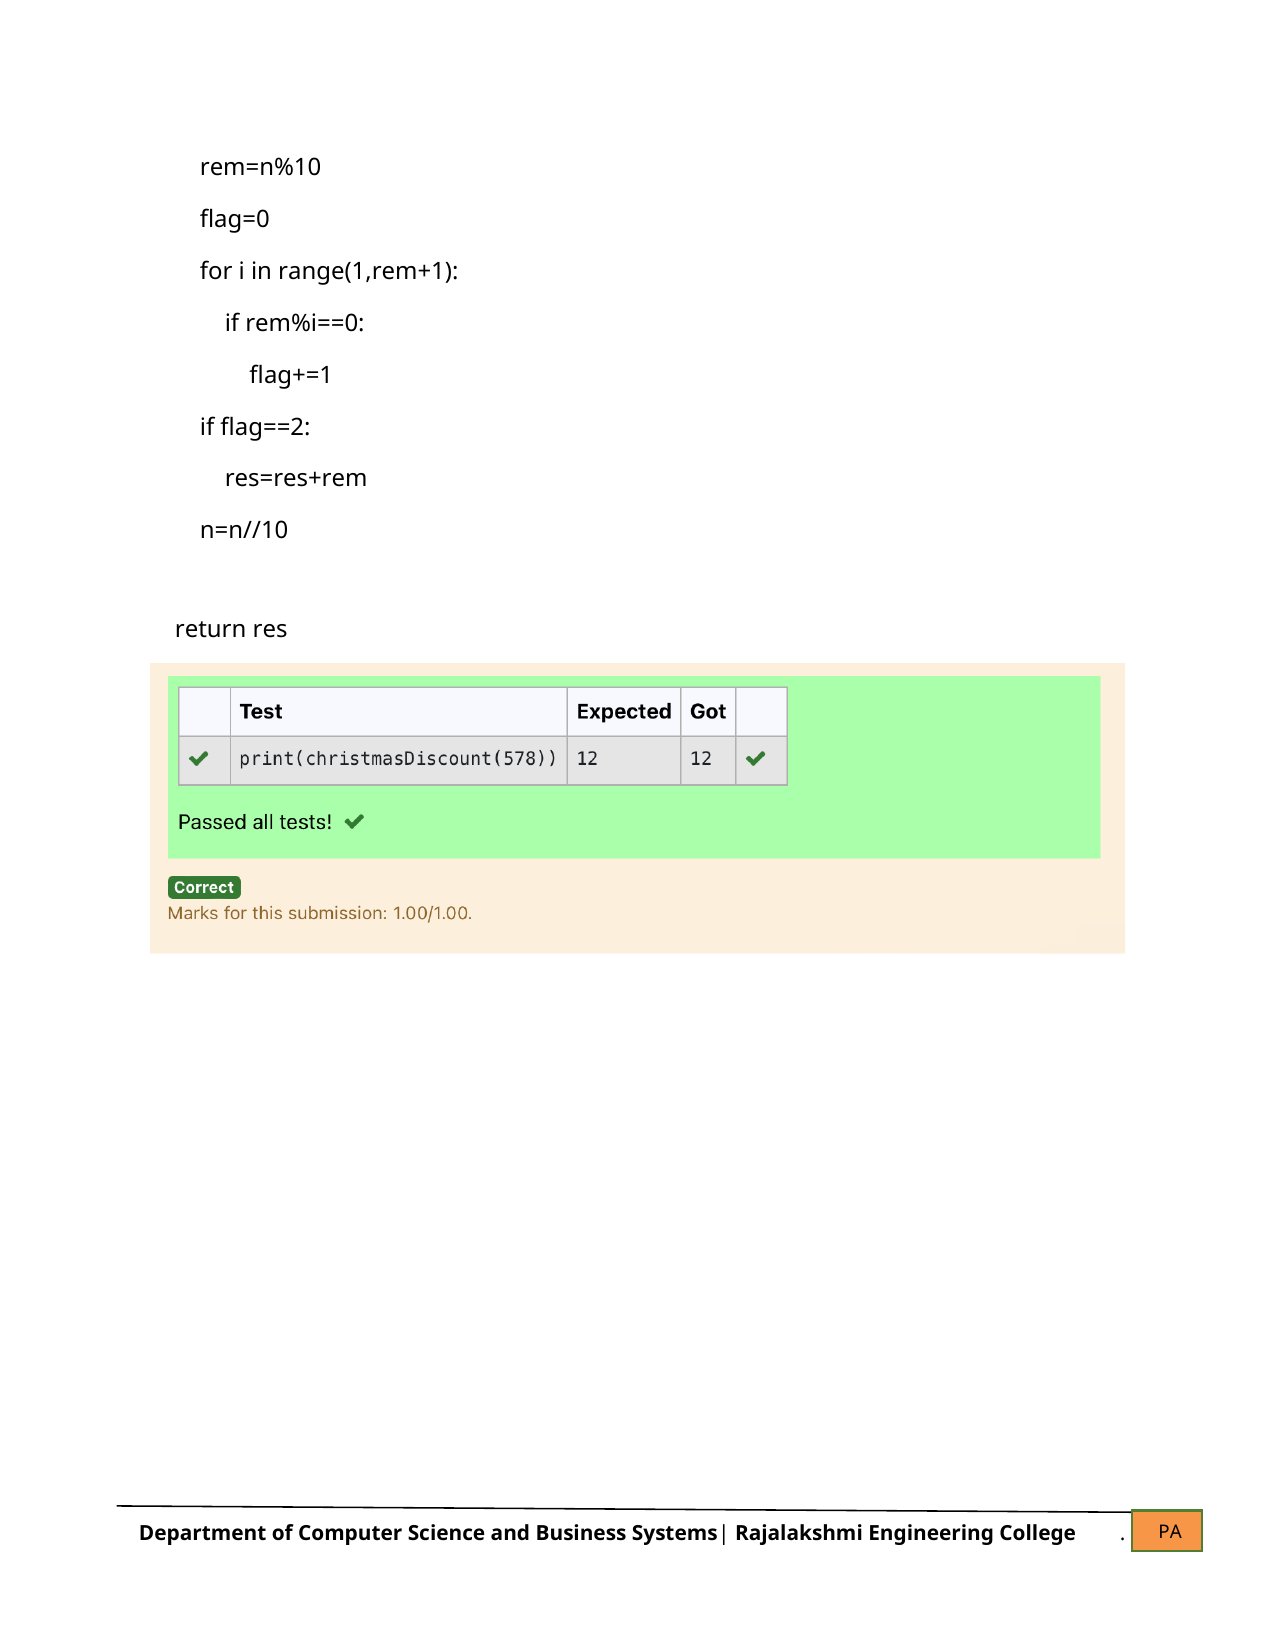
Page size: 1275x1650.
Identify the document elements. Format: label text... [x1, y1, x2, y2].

text for i in range(1,rem+1): [150, 254, 1125, 286]
text if rem%i==0: [150, 306, 1125, 338]
text flag=0 [150, 202, 1125, 234]
text if flag==2: [150, 409, 1125, 442]
text flag+=1 [150, 357, 1125, 390]
text return res [150, 612, 1125, 644]
text n=n//10 [150, 513, 1125, 546]
text res=res+rem [150, 461, 1125, 494]
text rem=n%10 [150, 150, 1125, 183]
picture [150, 663, 1125, 956]
